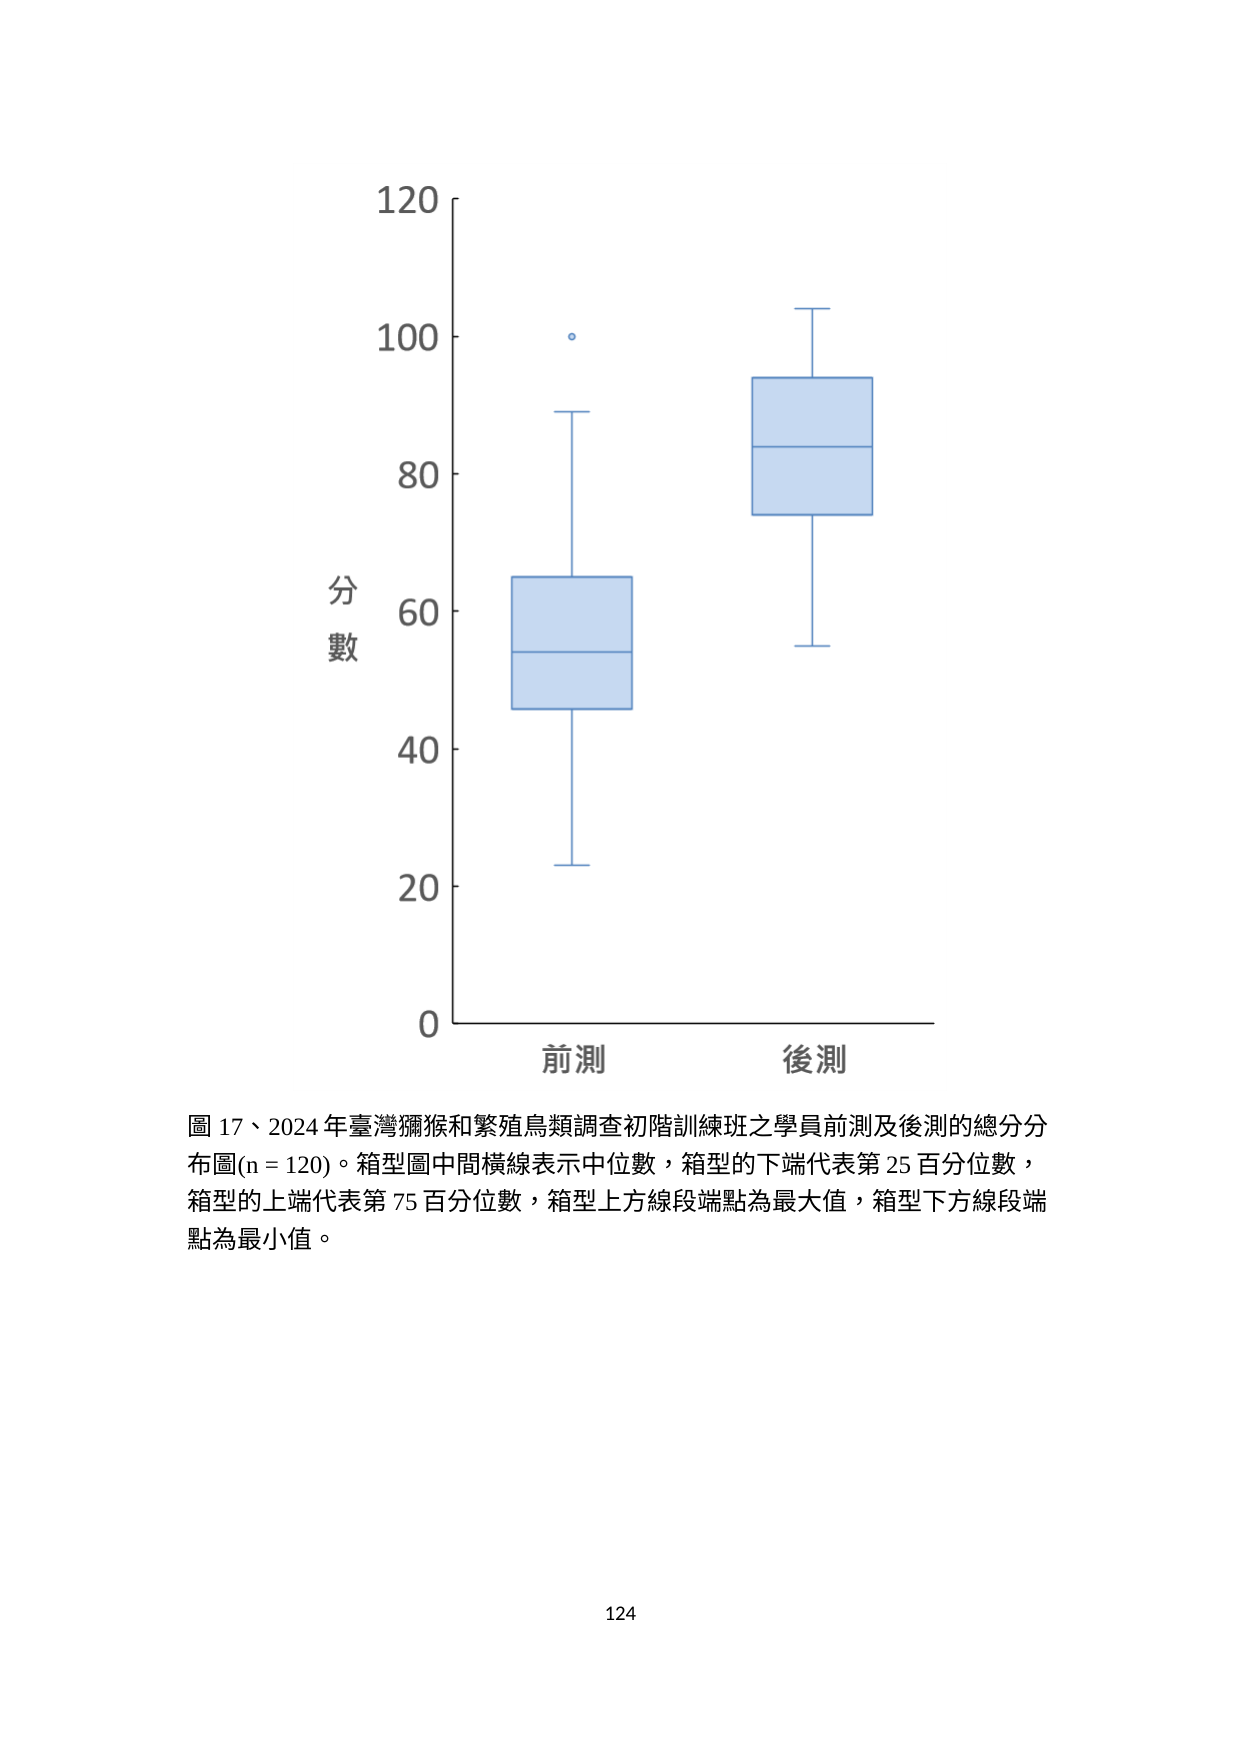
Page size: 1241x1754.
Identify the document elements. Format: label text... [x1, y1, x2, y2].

picture [292, 162, 948, 1093]
text 圖 17、2024年臺灣獼猴和繁殖鳥類調查初階訓練班之學員前測及後測的總分分布圖(n = 120)。箱型圖中間橫線表示中位數，箱型的下端代表第25百分位數，箱型的上端代表第75百分位數，箱型上方線段端點為最大值，箱型下方線段端點為最小值。 [187, 1106, 1053, 1256]
